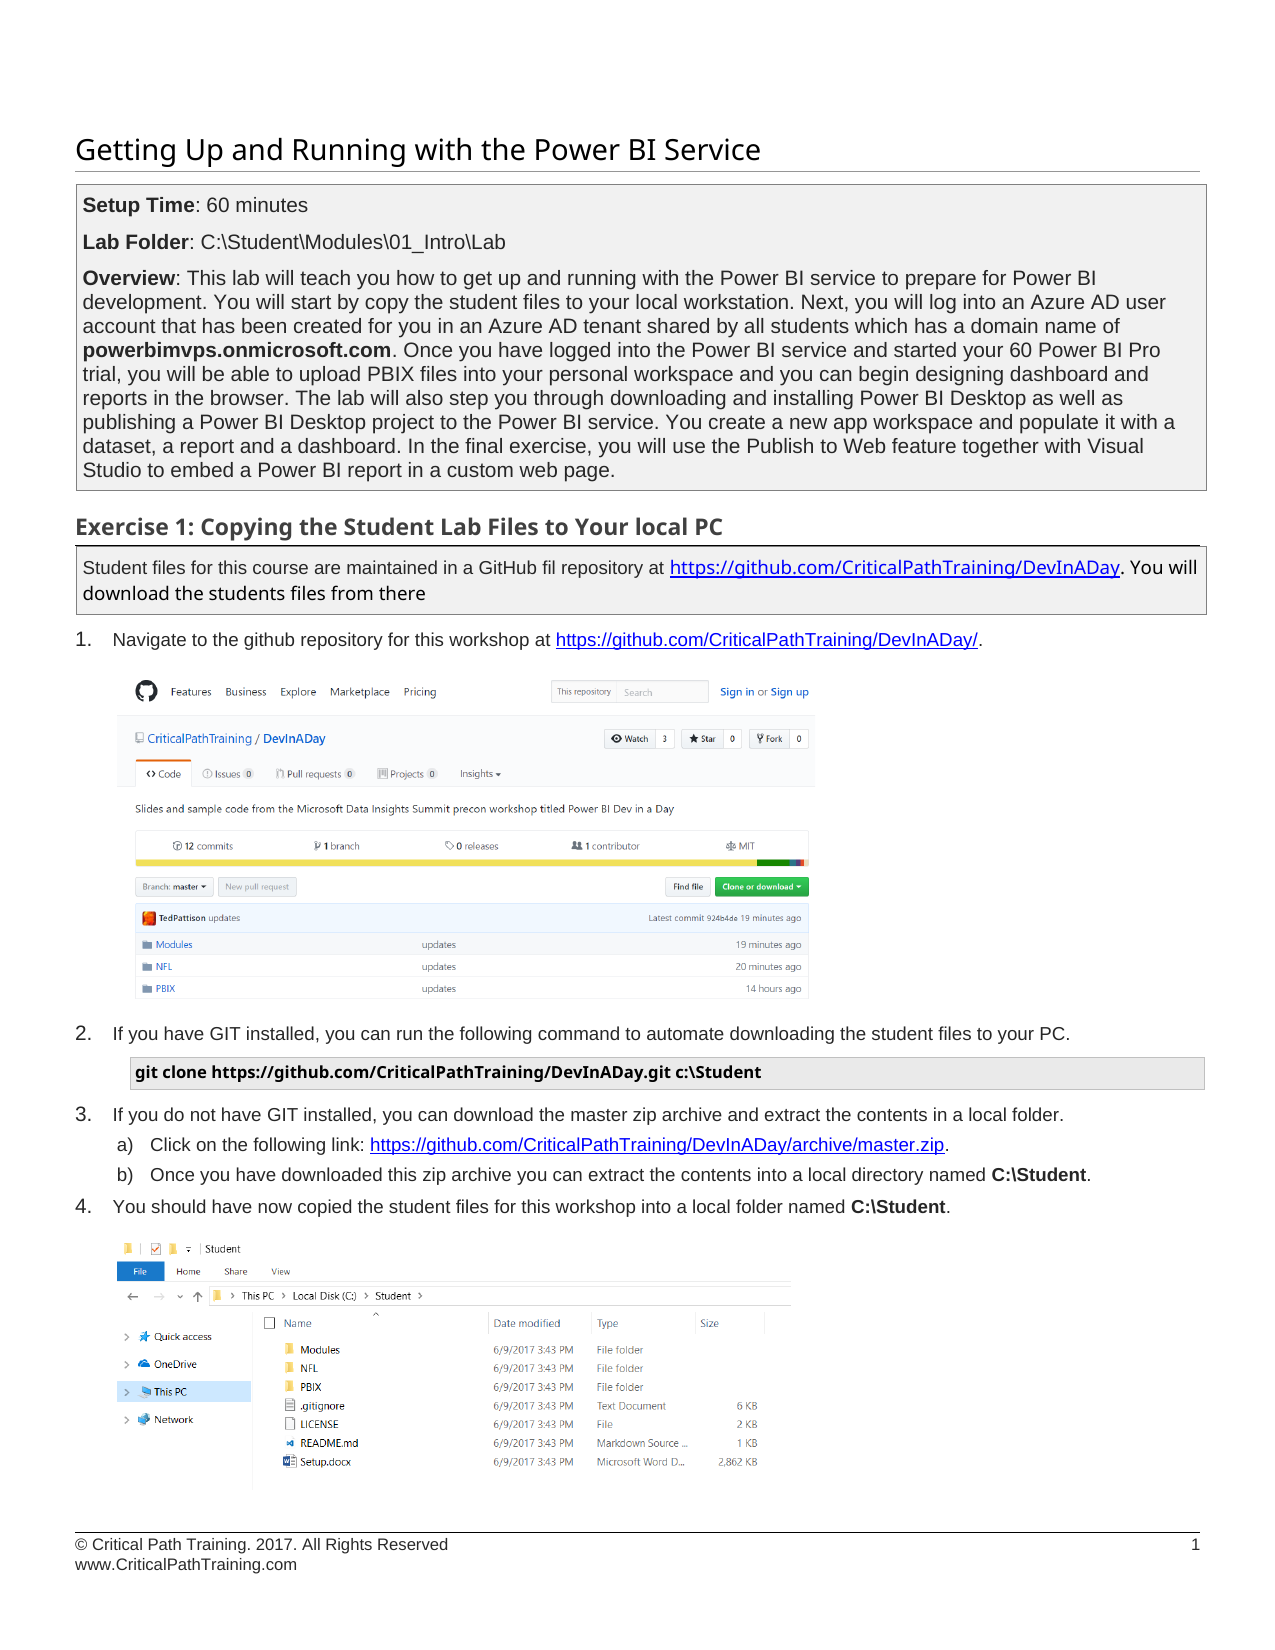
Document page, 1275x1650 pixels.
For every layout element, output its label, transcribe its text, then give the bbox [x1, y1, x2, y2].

text git clone https://github.com/CriticalPathTraining/DevInADay.git c:\Student [131, 1058, 1204, 1089]
subtitle Getting Up and Running with the Power BI Service [75, 129, 1200, 171]
text You should have now copied the student files for this workshop into a local folder named C:\Student. [75, 1194, 1200, 1218]
text Overview: This lab will teach you how to get up and running with the Power BI service to prepare for Power BI development. You will start by copy the student files to your local workstation. Next, you will log into an Azure AD user account that has been created for you in an Azure AD tenant shared by all students which has a domain name of powerbimvps.onmicrosoft.com. Once you have logged into the Power BI service and started your 60 Power BI Pro trial, you will be able to upload PBIX files into your personal workspace and you can begin designing dashboard and reports in the browser. The lab will also step you through downloading and installing Power BI Desktop as well as publishing a Power BI Desktop project to the Power BI service. You create a new app workspace and populate it with a dataset, a report and a dashboard. In the final exercise, you will use the Publish to Web feature together with Visual Studio to embed a Power BI report in a custom web page. [77, 257, 1206, 490]
text Click on the following link: https://github.com/CriticalPathTraining/DevInADay/archive/master.zip. [117, 1134, 1200, 1156]
text Once you have downloaded this zip archive you can extract the contents into a local directory named C:\Student. [117, 1164, 1200, 1186]
text Navigate to the github repository for this workshop at https://github.com/CriticalPathTraining/DevInADay/. [75, 627, 1200, 651]
text Student files for this course are maintained in a GitHub fil repository at https://github.com/CriticalPathTraining/DevInADay. You will download the students files from there [77, 547, 1206, 614]
text If you do not have GIT installed, you can download the master zip archive and extract the contents in a local folder. [75, 1102, 1200, 1126]
subtitle Exercise 1: Copying the Student Lab Files to Your local PC [75, 511, 1200, 545]
text Setup Time: 60 minutes [77, 185, 1206, 217]
picture [117, 672, 816, 999]
text Lab Folder: C:\Student\Modules\01_Intro\Lab [77, 221, 1206, 253]
text If you have GIT installed, you can run the following command to automate downloading the student files to your PC. [75, 1021, 1200, 1044]
picture [117, 1239, 791, 1490]
